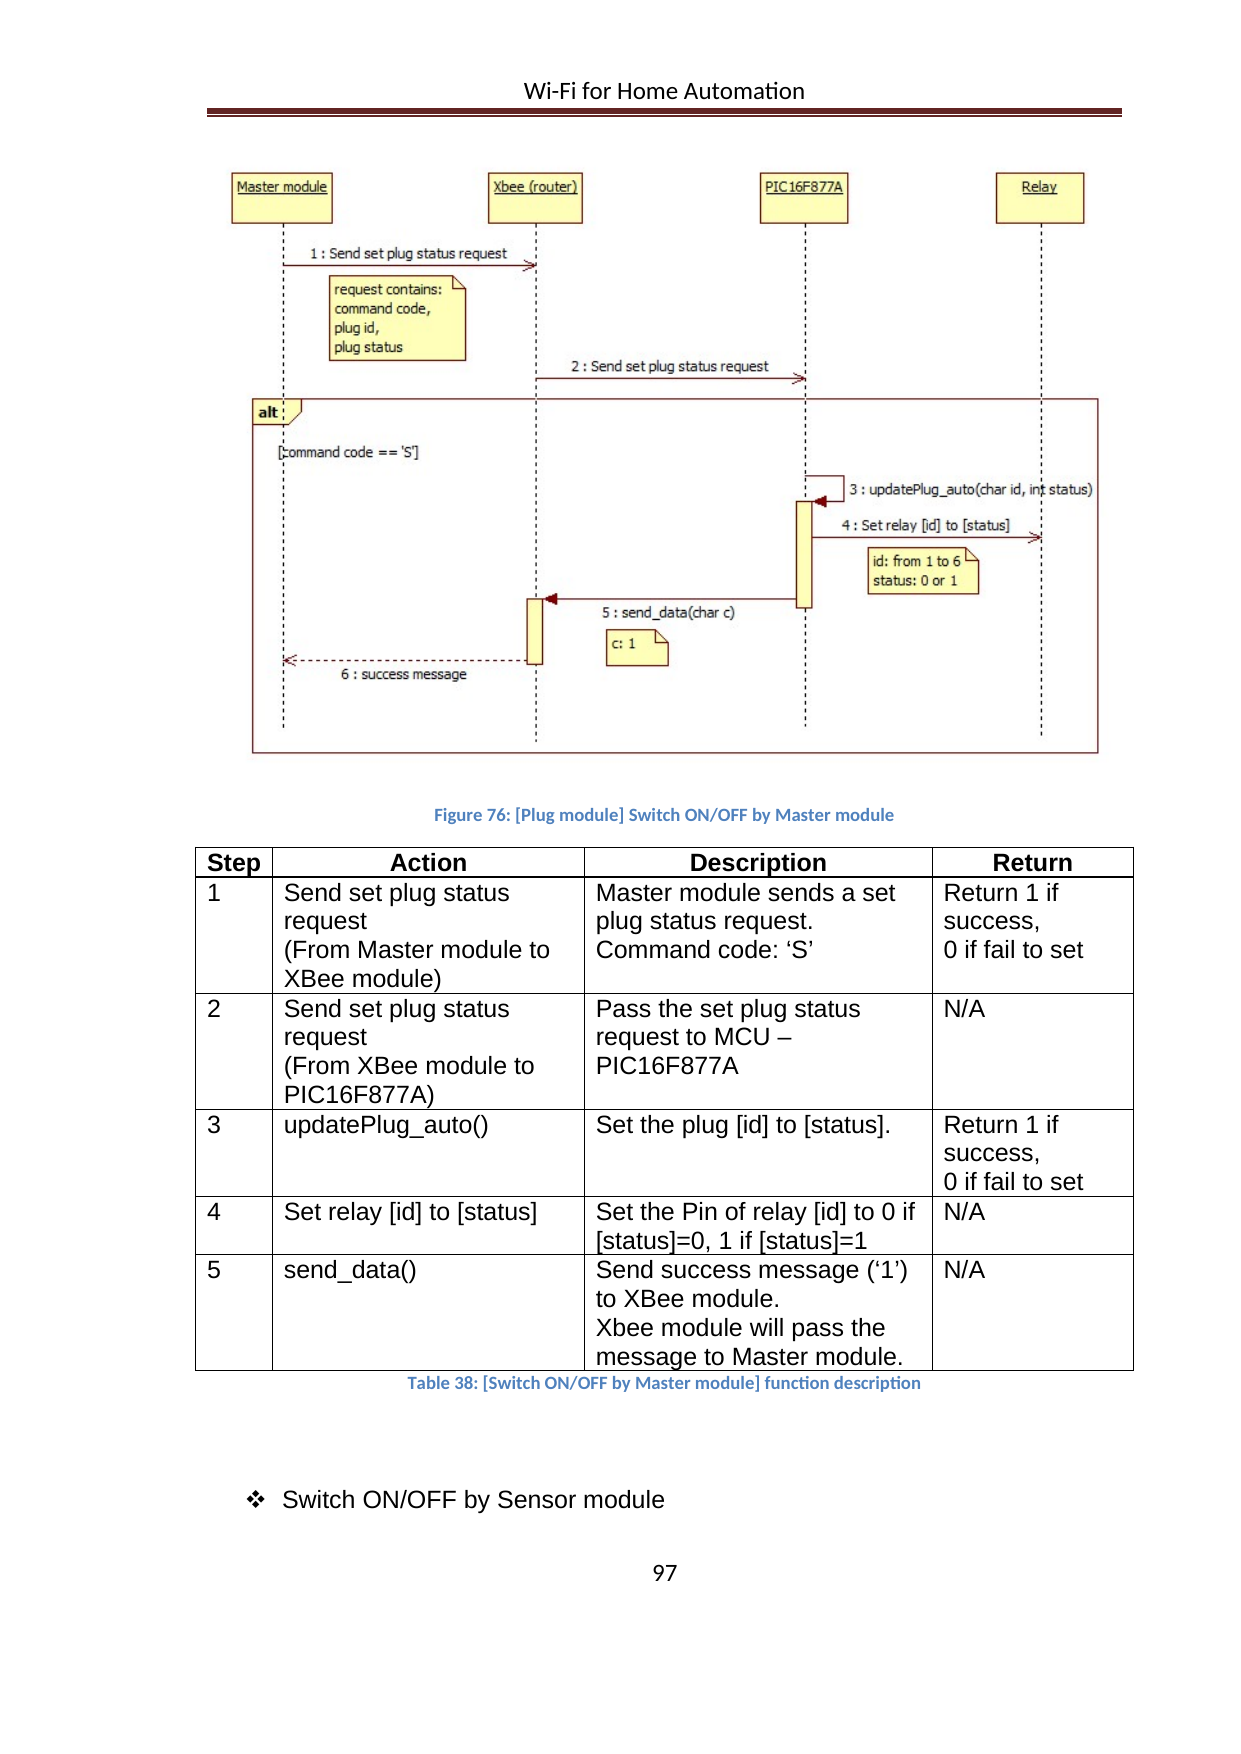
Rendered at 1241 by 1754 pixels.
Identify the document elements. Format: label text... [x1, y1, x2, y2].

table_cell Set relay [id] to [status] [273, 1197, 584, 1254]
table_cell 4 [196, 1197, 272, 1254]
table_cell 3 [196, 1110, 272, 1196]
table_cell Send set plug status request (From Master module to XBee module) [273, 878, 584, 992]
table_cell Return 1 if success, 0 if fail to set [933, 1110, 1133, 1196]
text Figure 76: [Plug module] Switch ON/OFF by Master module [207, 803, 1122, 826]
table_cell Pass the set plug status request to MCU – PIC16F877A [585, 994, 932, 1108]
picture [206, 147, 1123, 778]
table_header Step [196, 848, 272, 876]
list Switch ON/OFF by Sensor module [244, 1485, 1122, 1514]
table_cell updatePlug_auto() [273, 1110, 584, 1196]
table_cell Master module sends a set plug status request. Command code: ‘S’ [585, 878, 932, 992]
table_cell Return 1 if success, 0 if fail to set [933, 878, 1133, 992]
text Table 38: [Switch ON/OFF by Master module] function description [207, 1371, 1122, 1394]
table_cell 1 [196, 878, 272, 992]
table_header Return [933, 848, 1133, 876]
table_cell N/A [933, 1255, 1133, 1370]
table_cell N/A [933, 994, 1133, 1108]
table_cell N/A [933, 1197, 1133, 1254]
table_cell 5 [196, 1255, 272, 1370]
table_cell Set the plug [id] to [status]. [585, 1110, 932, 1196]
table_cell send_data() [273, 1255, 584, 1370]
table_header Description [585, 848, 932, 876]
table_cell Send success message (‘1’) to XBee module. Xbee module will pass the message to Master module. [585, 1255, 932, 1370]
table_cell Send set plug status request (From XBee module to PIC16F877A) [273, 994, 584, 1108]
table_cell 2 [196, 994, 272, 1108]
table_header Action [273, 848, 584, 876]
table_cell Set the Pin of relay [id] to 0 if [status]=0, 1 if [status]=1 [585, 1197, 932, 1254]
